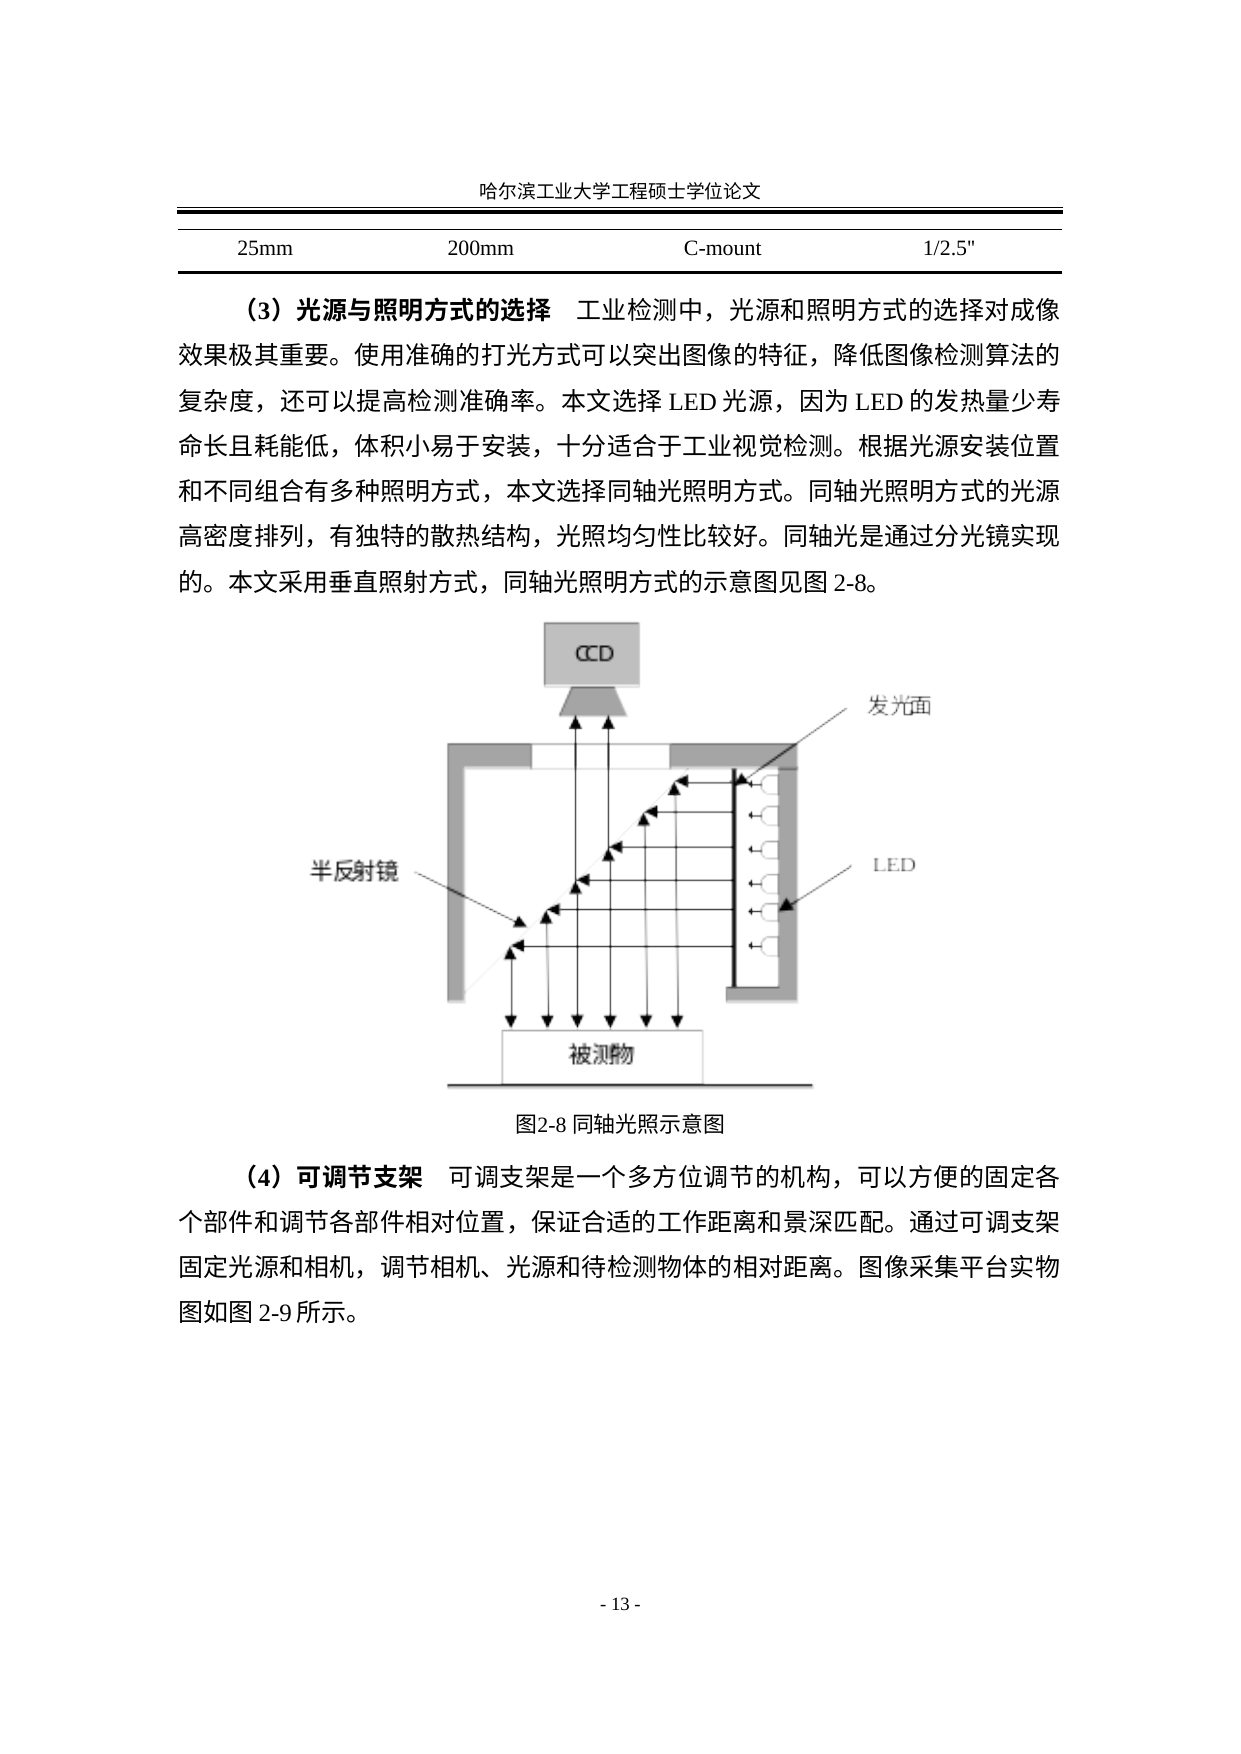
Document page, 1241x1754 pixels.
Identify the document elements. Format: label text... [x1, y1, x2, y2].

table_cell C-mount [609, 230, 836, 271]
table_cell 1/2.5'' [836, 230, 1062, 271]
table_cell 200mm [352, 230, 609, 271]
table_cell 25mm [178, 230, 352, 271]
